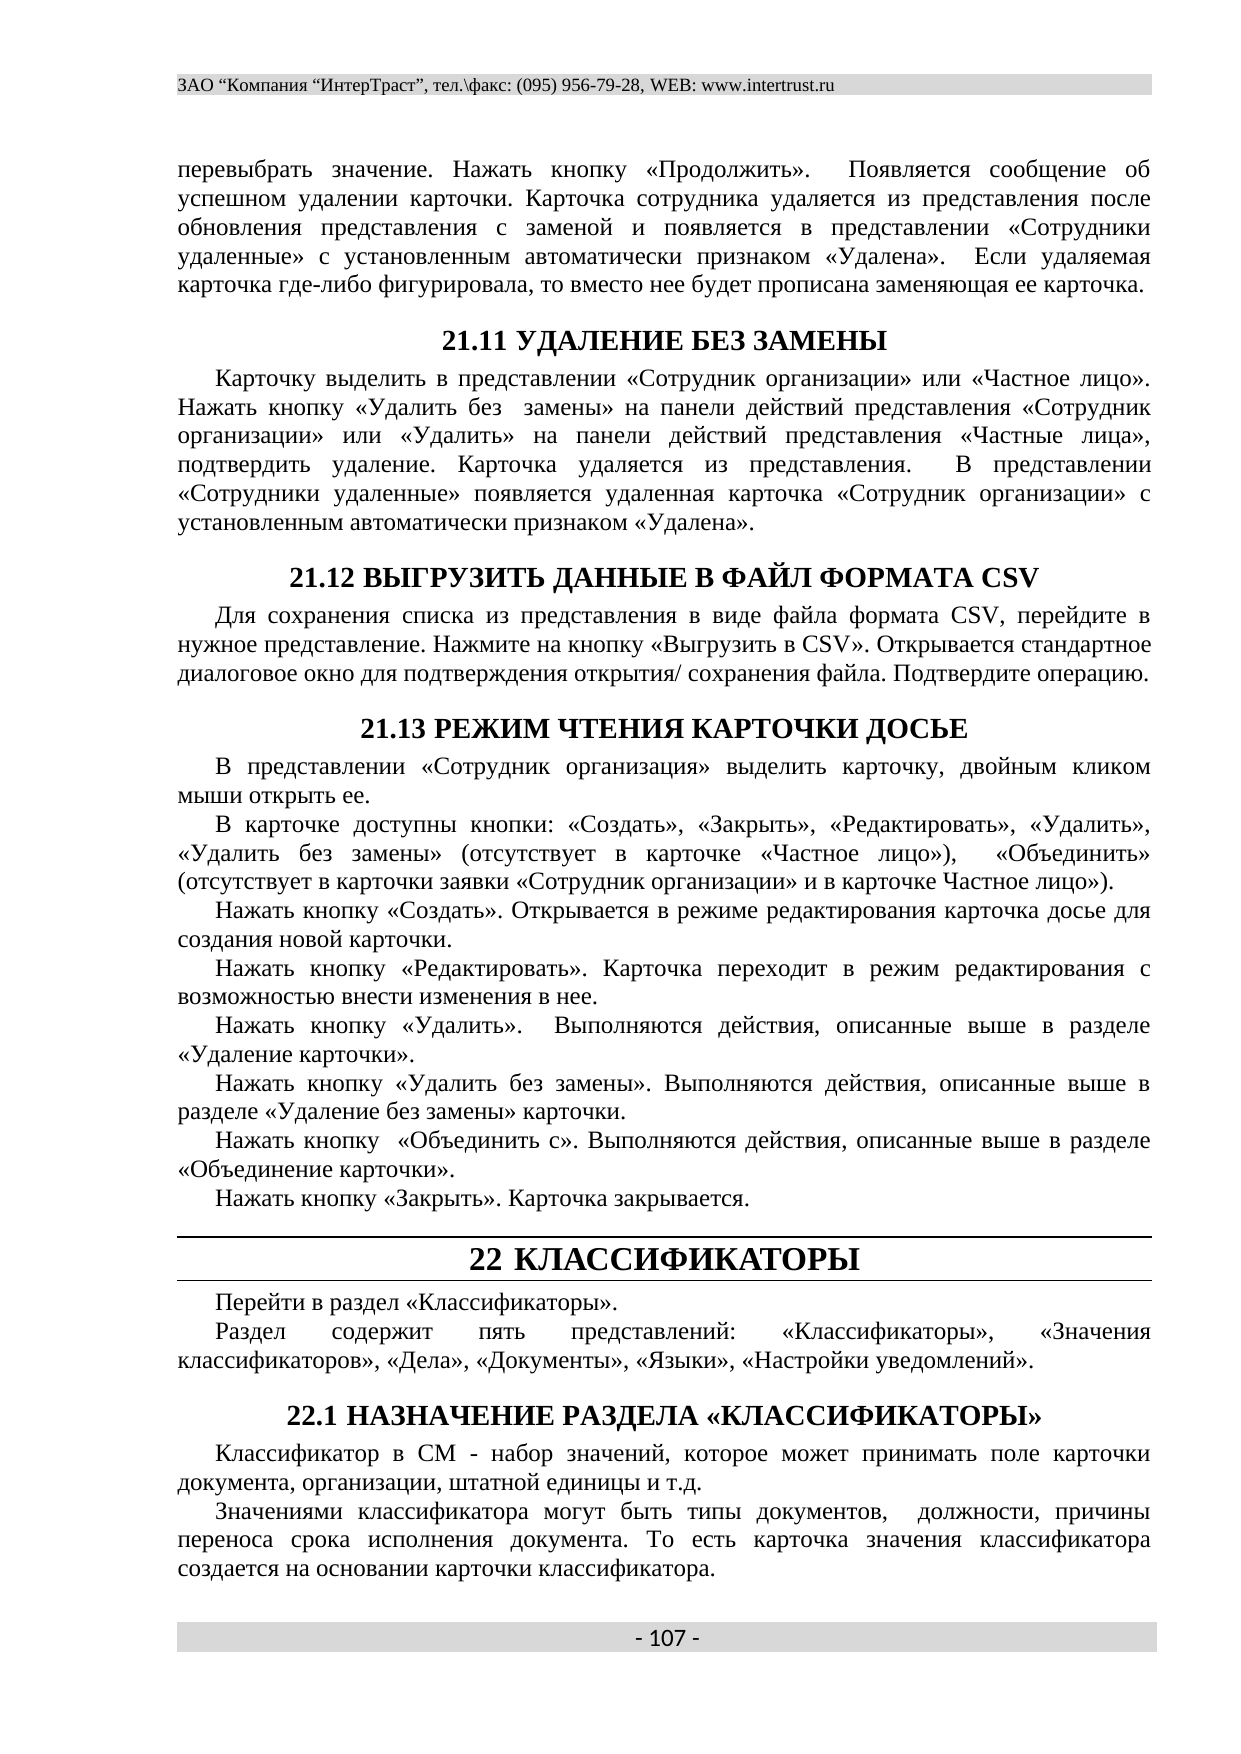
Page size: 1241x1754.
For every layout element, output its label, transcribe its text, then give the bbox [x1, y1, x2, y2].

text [177, 154, 1152, 298]
subtitle Классификаторы [177, 1238, 1152, 1280]
subtitle Режим чтения карточки досье [177, 712, 1152, 745]
text Перейти в раздел «Классификаторы». [177, 1287, 1152, 1316]
text Раздел содержит пять представлений: «Классификаторы», «Значения классификаторов», «Дела», «Документы», «Языки», «Настройки уведомлений». [177, 1316, 1152, 1373]
text Карточку выделить в представлении «Сотрудник организации» или «Частное лицо». Нажать кнопку «Удалить без замены» на панели действий представления «Сотрудник организации» или «Удалить» на панели действий представления «Частные лица», подтвердить удаление. Карточка удаляется из представления. В представлении «Сотрудники удаленные» появляется удаленная карточка «Сотрудник организации» с установленным автоматически признаком «Удалена». [177, 363, 1152, 536]
text Нажать кнопку «Создать». Открывается в режиме редактирования карточка досье для создания новой карточки. [177, 895, 1152, 953]
text Нажать кнопку «Закрыть». Карточка закрывается. [177, 1183, 1152, 1211]
subtitle Назначение раздела «Классификаторы» [177, 1398, 1152, 1432]
subtitle Удаление без замены [177, 323, 1152, 357]
text Нажать кнопку «Удалить без замены». Выполняются действия, описанные выше в разделе «Удаление без замены» карточки. [177, 1068, 1152, 1125]
text Классификатор в CM - набор значений, которое может принимать поле карточки документа, организации, штатной единицы и т.д. [177, 1438, 1152, 1496]
text Для сохранения списка из представления в виде файла формата CSV, перейдите в нужное представление. Нажмите на кнопку «Выгрузить в CSV». Открывается стандартное диалоговое окно для подтверждения открытия/ сохранения файла. Подтвердите операцию. [177, 600, 1152, 687]
text Нажать кнопку «Удалить». Выполняются действия, описанные выше в разделе «Удаление карточки». [177, 1010, 1152, 1068]
subtitle Выгрузить данные в файл формата CSV [177, 561, 1152, 594]
text Нажать кнопку «Редактировать». Карточка переходит в режим редактирования с возможностью внести изменения в нее. [177, 953, 1152, 1010]
text Значениями классификатора могут быть типы документов, должности, причины переноса срока исполнения документа. То есть карточка значения классификатора создается на основании карточки классификатора. [177, 1496, 1152, 1582]
text В карточке доступны кнопки: «Создать», «Закрыть», «Редактировать», «Удалить», «Удалить без замены» (отсутствует в карточке «Частное лицо»), «Объединить» (отсутствует в карточки заявки «Сотрудник организации» и в карточке Частное лицо»). [177, 809, 1152, 895]
text В представлении «Сотрудник организация» выделить карточку, двойным кликом мыши открыть ее. [177, 751, 1152, 809]
text Нажать кнопку «Объединить с». Выполняются действия, описанные выше в разделе «Объединение карточки». [177, 1125, 1152, 1183]
